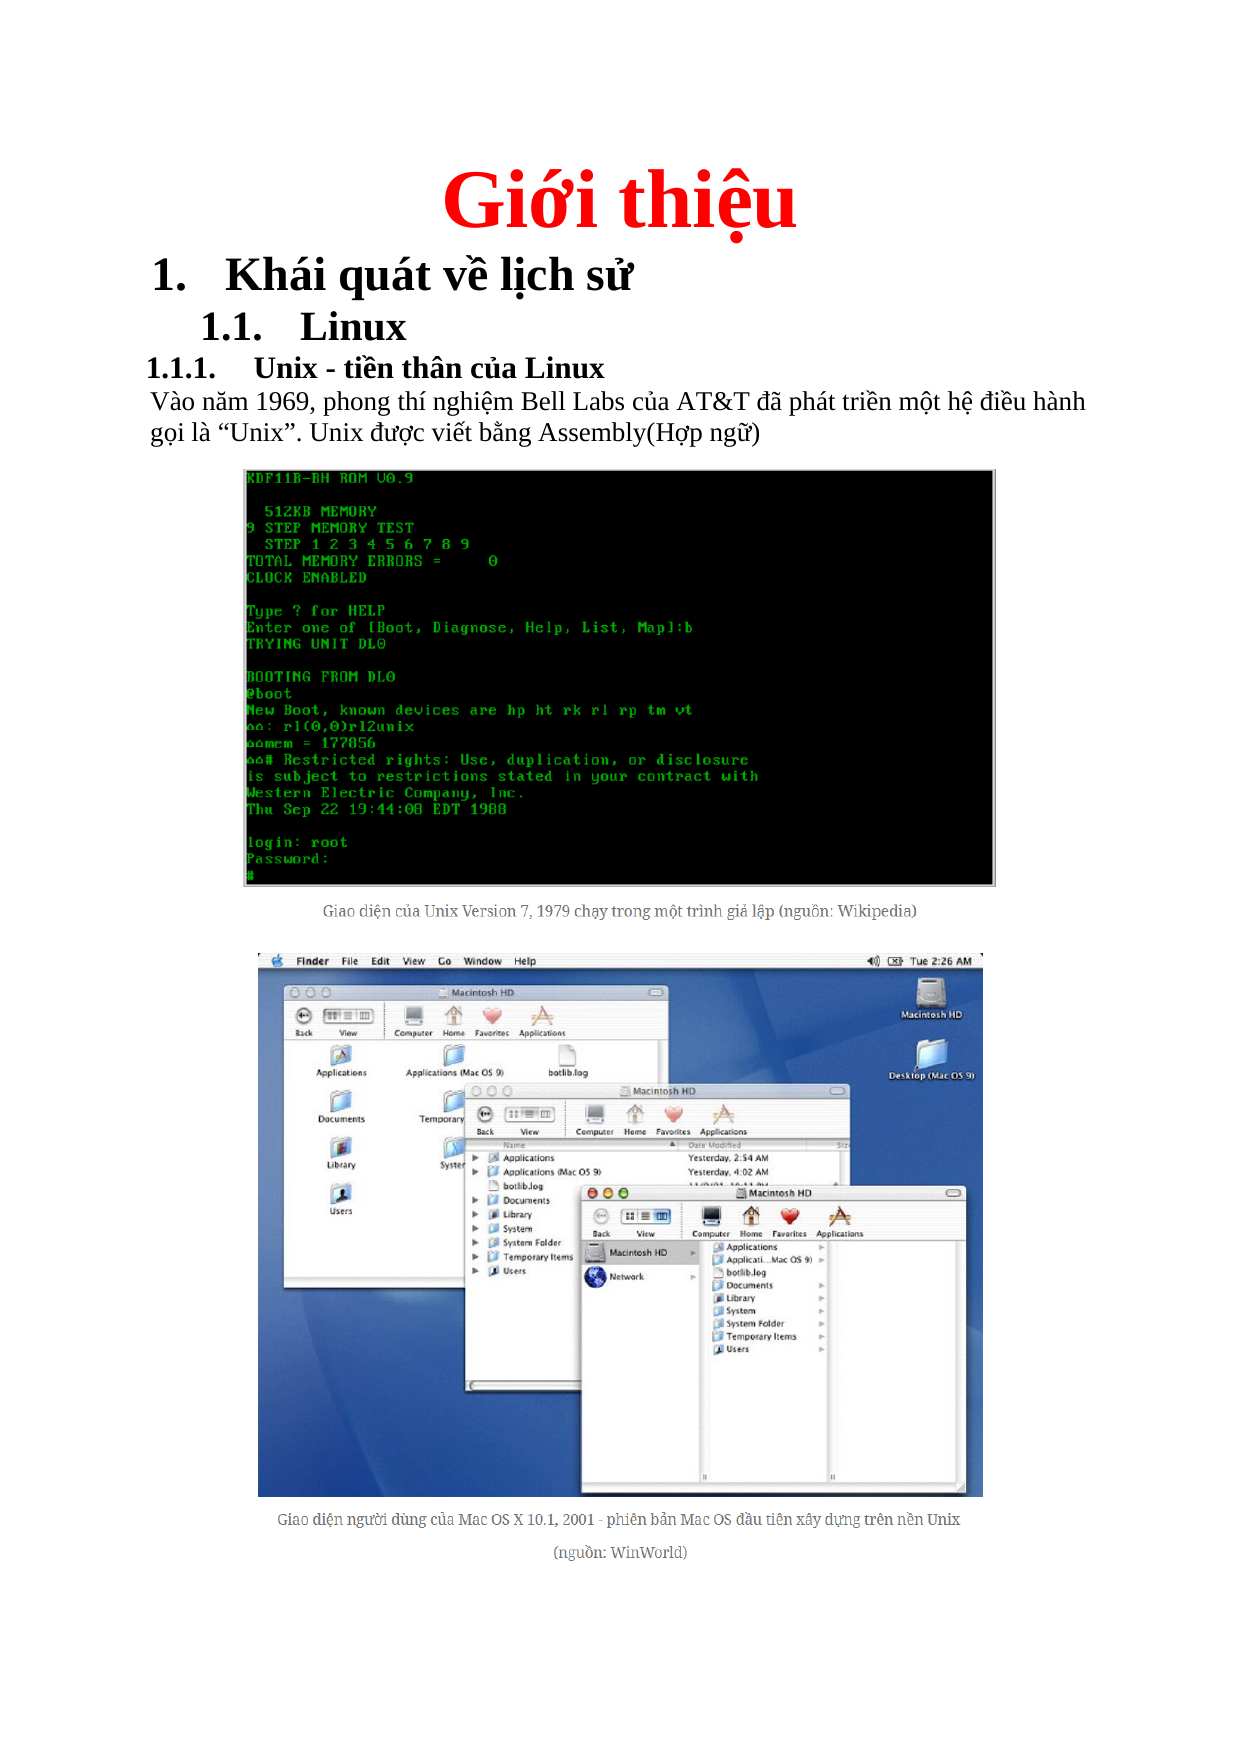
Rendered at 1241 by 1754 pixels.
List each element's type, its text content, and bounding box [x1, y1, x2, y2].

text Giới thiệu [150, 150, 1090, 246]
picture [213, 447, 1027, 1564]
list Linux [262, 301, 1090, 349]
list Khái quát về lịch sử [187, 246, 1090, 301]
text Vào năm 1969, phong thí nghiệm Bell Labs của AT&T đã phát triền một hệ điều hành gọi là “Unix”. Unix được viết bằng Assembly(Hợp ngữ) [150, 385, 1090, 447]
list Unix - tiền thân của Linux [216, 349, 1090, 385]
